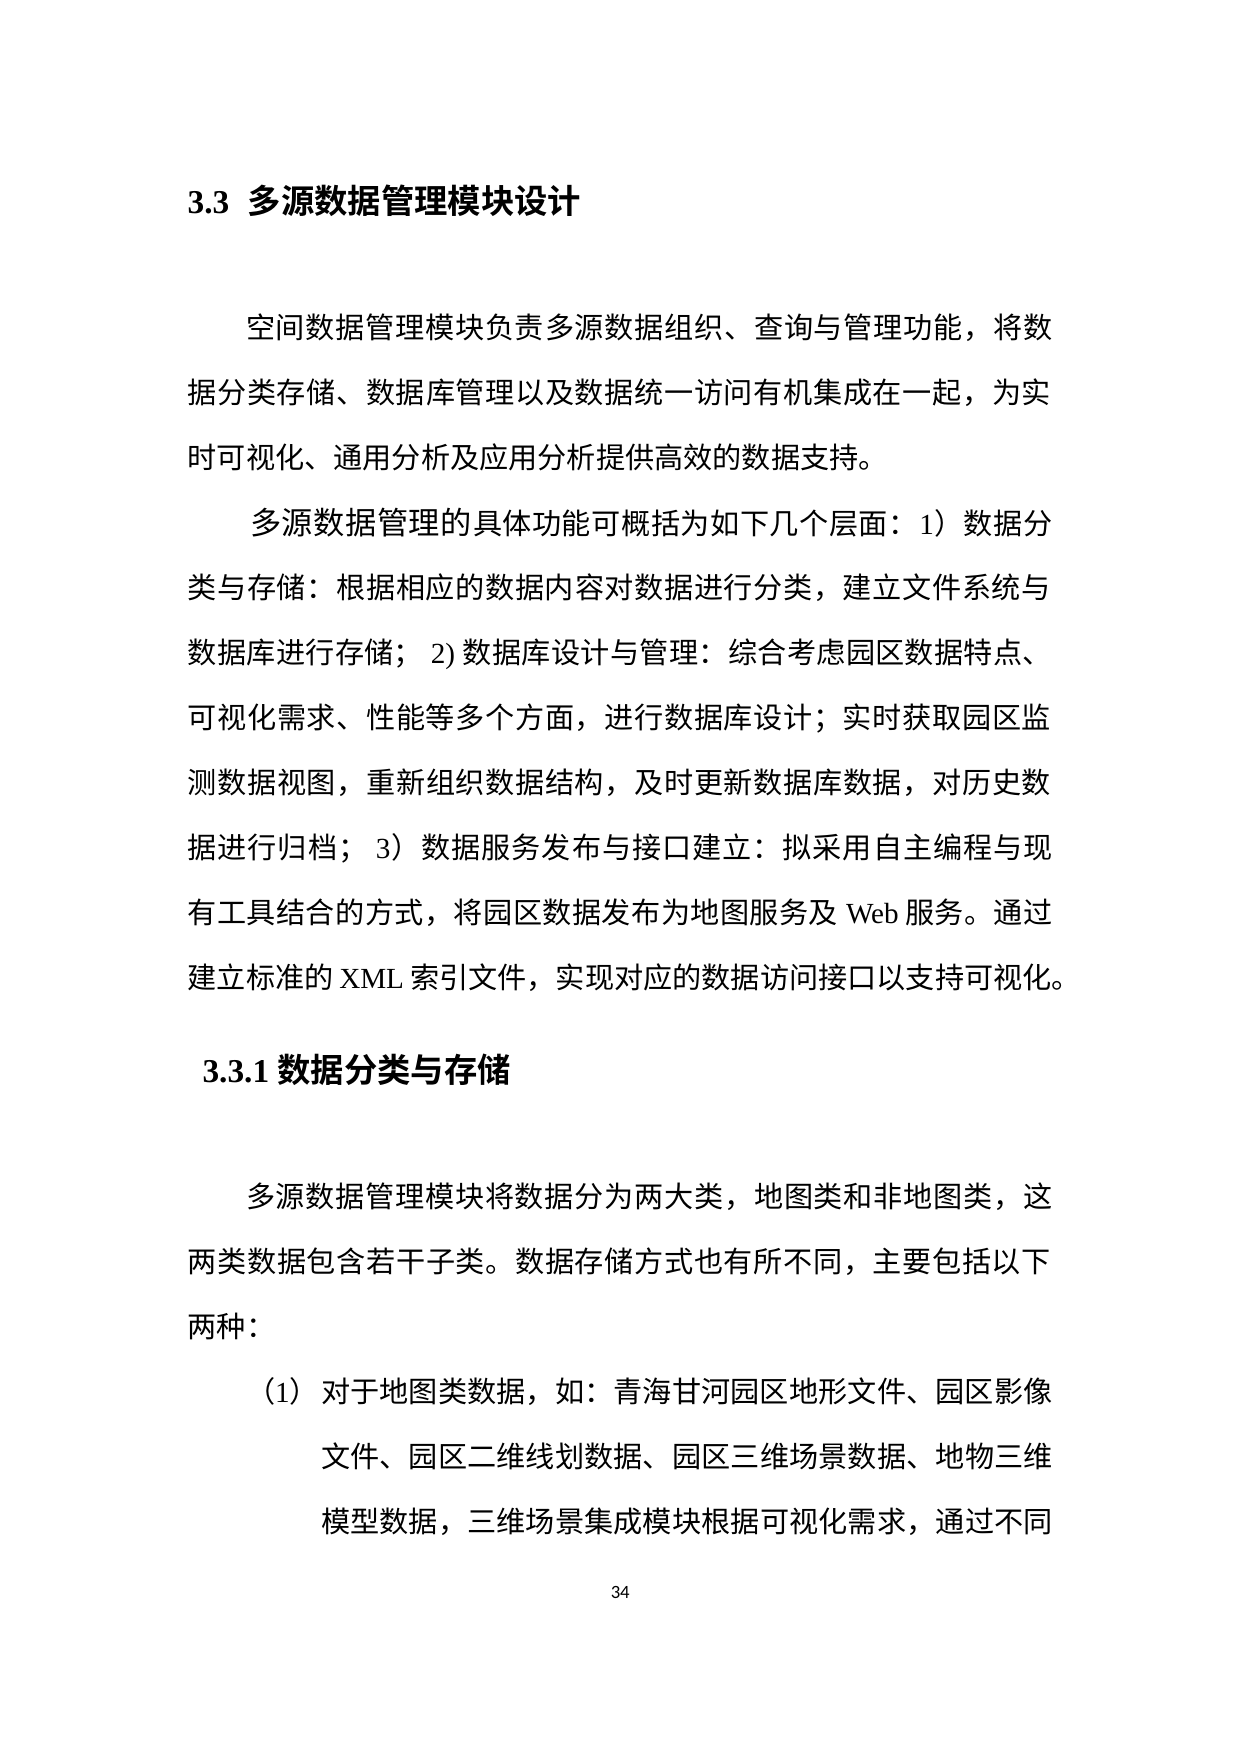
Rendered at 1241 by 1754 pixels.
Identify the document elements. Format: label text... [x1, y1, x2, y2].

text 多源数据管理模块将数据分为两大类，地图类和非地图类，这两类数据包含若干子类。数据存储方式也有所不同，主要包括以下两种： [187, 1163, 1053, 1358]
subtitle 数据分类与存储 [202, 1035, 1053, 1100]
text 多源数据管理的具体功能可概括为如下几个层面：1）数据分类与存储：根据相应的数据内容对数据进行分类，建立文件系统与数据库进行存储； 2) 数据库设计与管理：综合考虑园区数据特点、可视化需求、性能等多个方面，进行数据库设计；实时获取园区监测数据视图，重新组织数据结构，及时更新数据库数据，对历史数据进行归档； 3）数据服务发布与接口建立：拟采用自主编程与现有工具结合的方式，将园区数据发布为地图服务及Web服务。通过建立标准的XML索引文件，实现对应的数据访问接口以支持可视化。 [187, 488, 1053, 1008]
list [246, 1358, 1053, 1553]
text 空间数据管理模块负责多源数据组织、查询与管理功能，将数据分类存储、数据库管理以及数据统一访问有机集成在一起，为实时可视化、通用分析及应用分析提供高效的数据支持。 [187, 293, 1053, 488]
subtitle 多源数据管理模块设计 [187, 166, 1053, 231]
